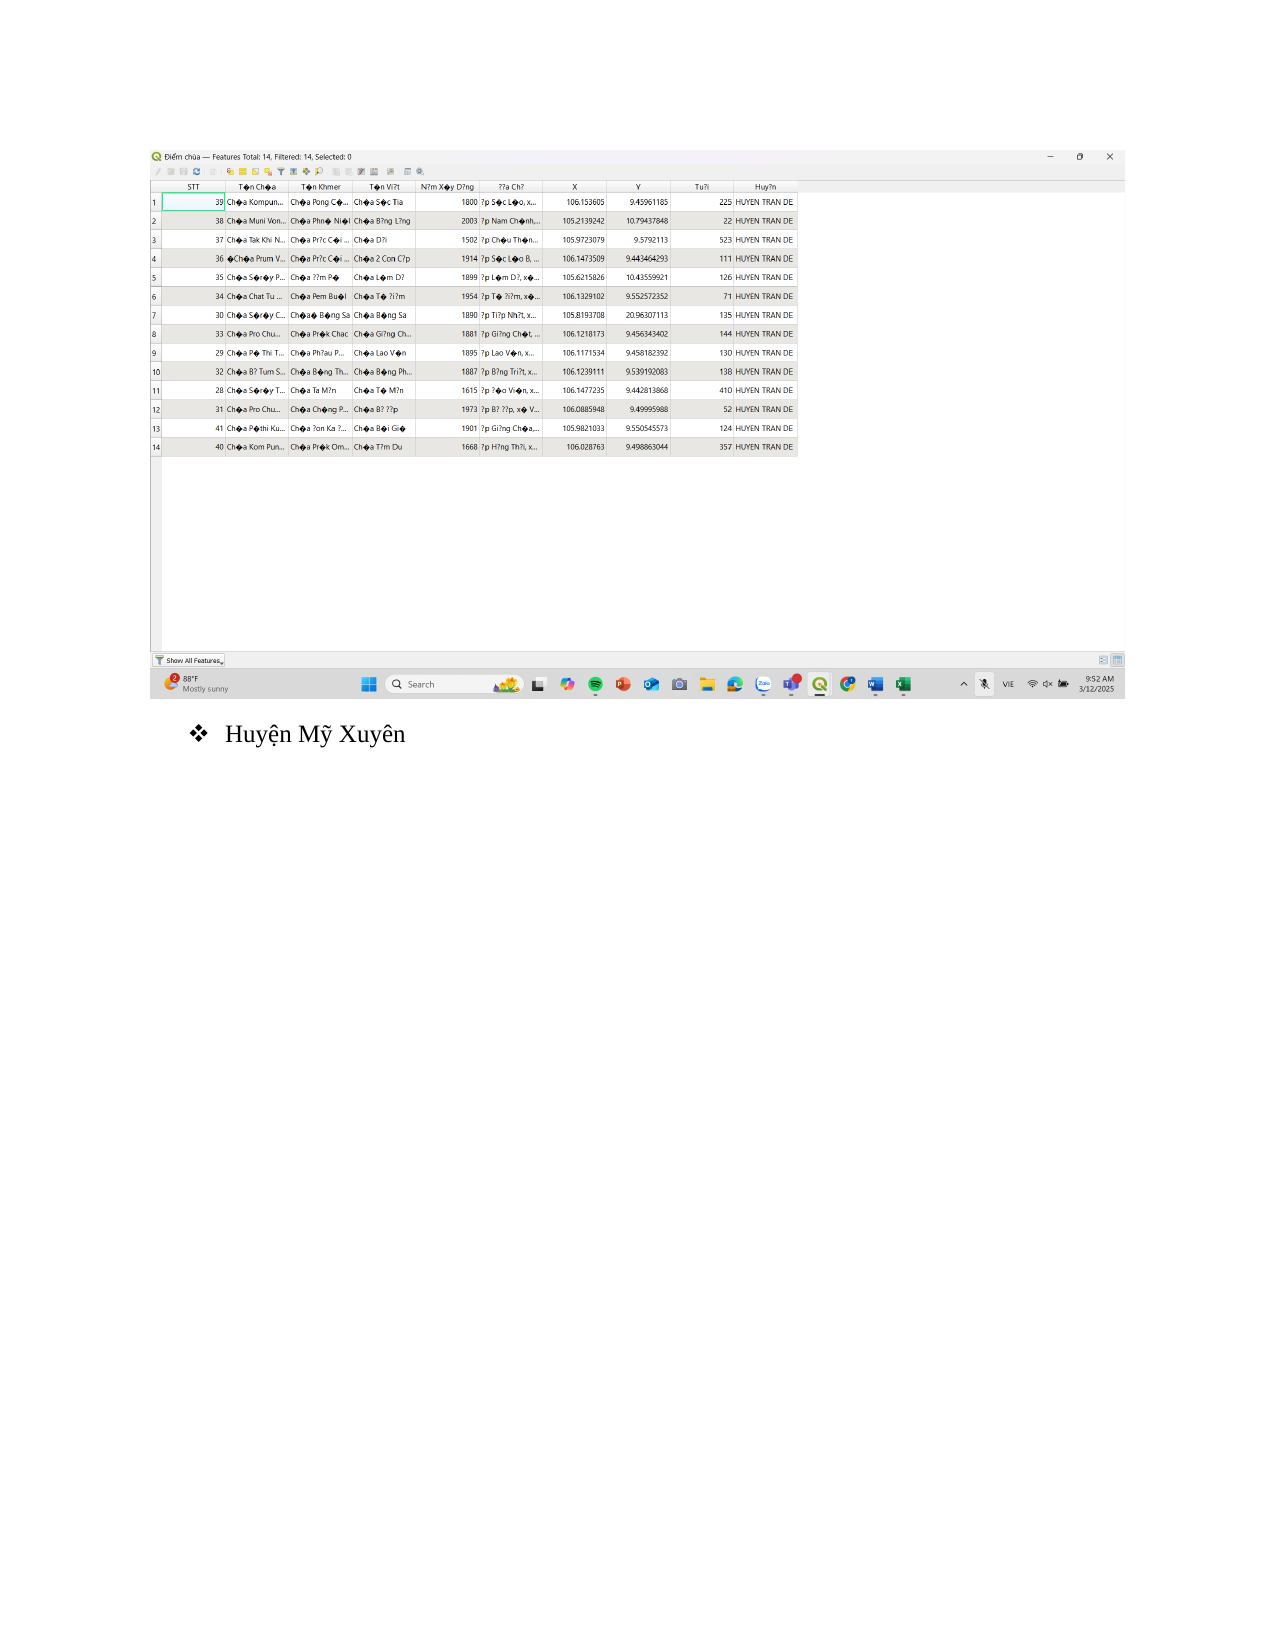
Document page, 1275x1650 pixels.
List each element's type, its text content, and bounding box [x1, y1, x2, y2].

list Huyện Mỹ Xuyên [187, 719, 1125, 748]
picture [150, 150, 1125, 699]
